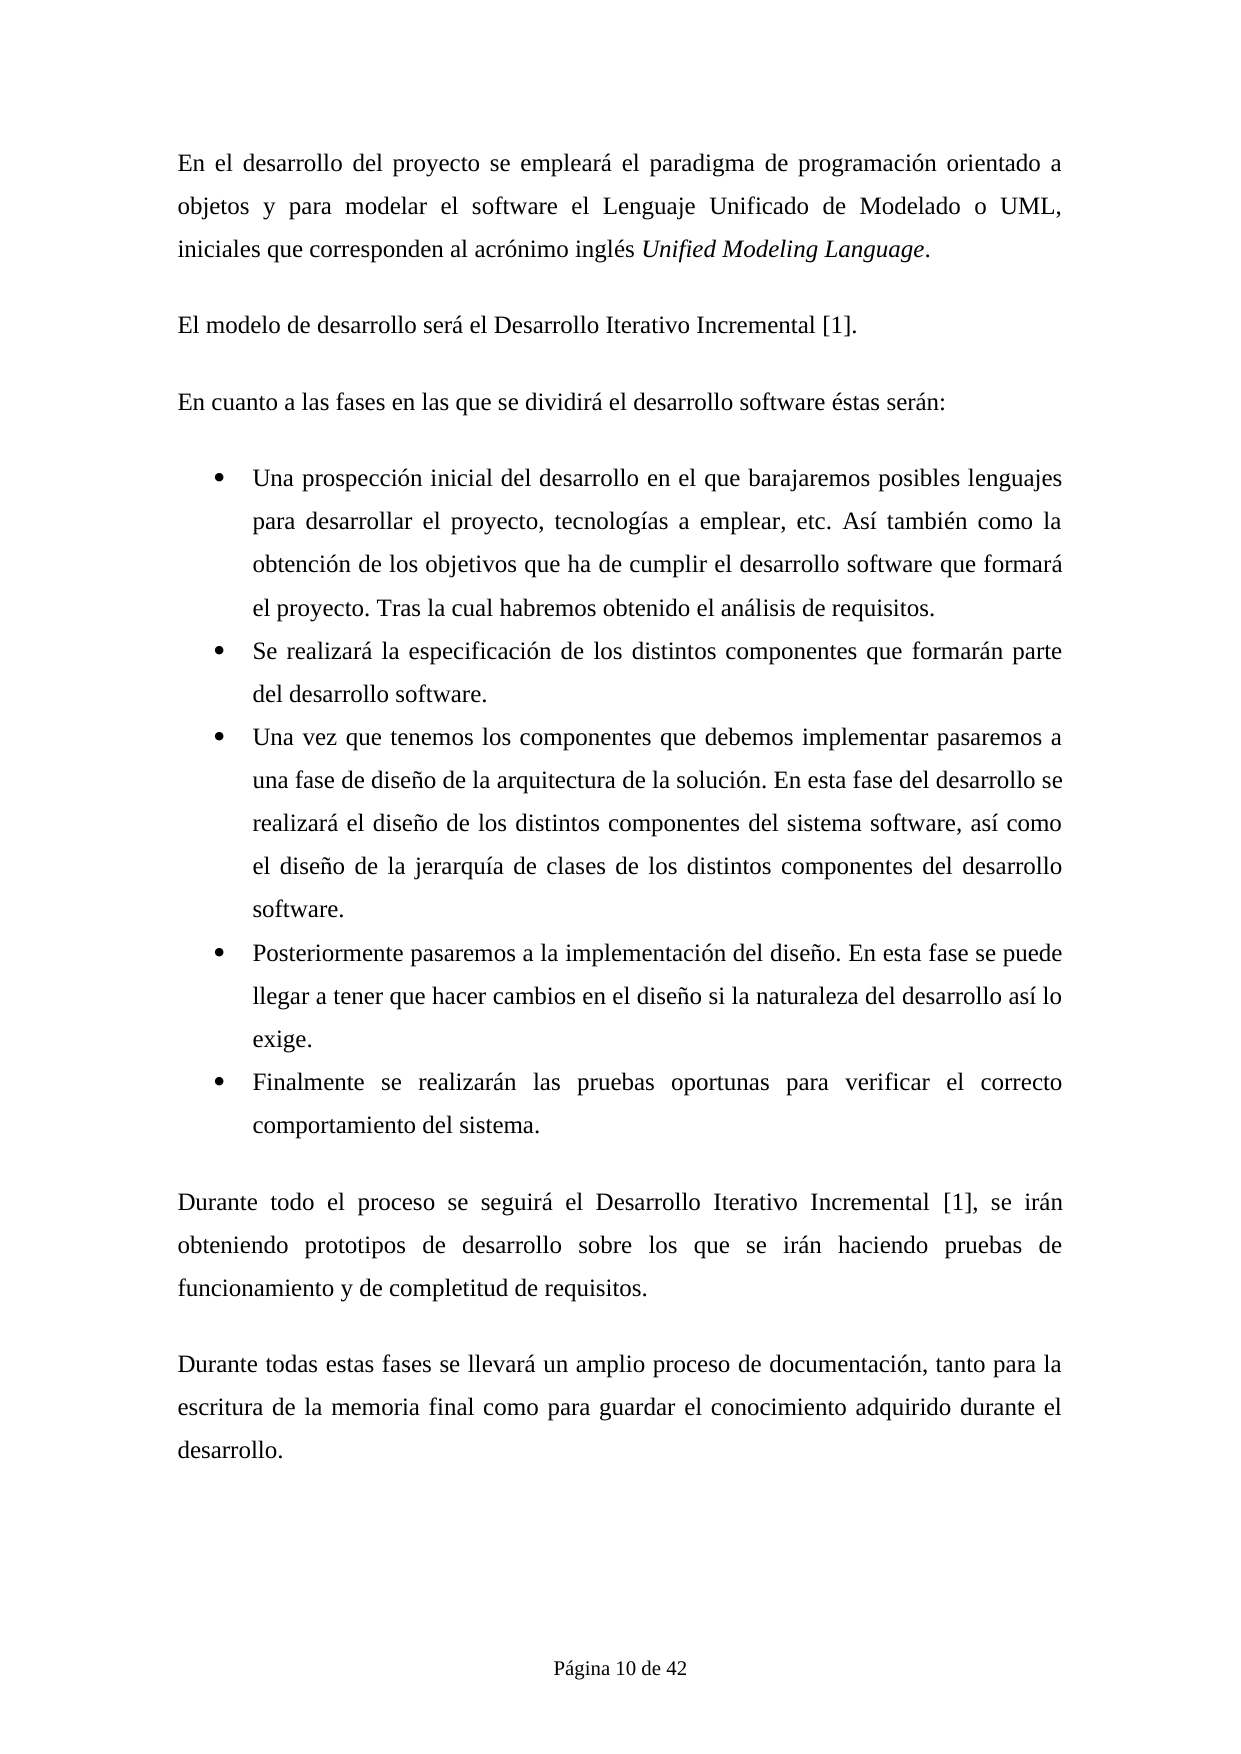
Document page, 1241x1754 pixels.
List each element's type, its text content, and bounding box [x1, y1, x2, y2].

text En el desarrollo del proyecto se empleará el paradigma de programación orientado a objetos y para modelar el software el Lenguaje Unificado de Modelado o UML, iniciales que corresponden al acrónimo inglés Unified Modeling Language. [177, 148, 1063, 263]
text En cuanto a las fases en las que se dividirá el desarrollo software éstas serán: [177, 387, 1063, 416]
list Una prospección inicial del desarrollo en el que barajaremos posibles lenguajes para desarrollar el proyecto, tecnologías a emplear, etc. Así también como la obtención de los objetivos que ha de cumplir el desarrollo software que formará el proyecto. Tras la cual habremos obtenido el análisis de requisitos. [215, 463, 1063, 621]
list Se realizará la especificación de los distintos componentes que formarán parte del desarrollo software. [215, 636, 1063, 708]
list Una vez que tenemos los componentes que debemos implementar pasaremos a una fase de diseño de la arquitectura de la solución. En esta fase del desarrollo se realizará el diseño de los distintos componentes del sistema software, así como el diseño de la jerarquía de clases de los distintos componentes del desarrollo software. [215, 722, 1063, 923]
text Durante todas estas fases se llevará un amplio proceso de documentación, tanto para la escritura de la memoria final como para guardar el conocimiento adquirido durante el desarrollo. [177, 1349, 1063, 1464]
list Finalmente se realizarán las pruebas oportunas para verificar el correcto comportamiento del sistema. [215, 1067, 1063, 1139]
list Posteriormente pasaremos a la implementación del diseño. En esta fase se puede llegar a tener que hacer cambios en el diseño si la naturaleza del desarrollo así lo exige. [215, 938, 1063, 1053]
